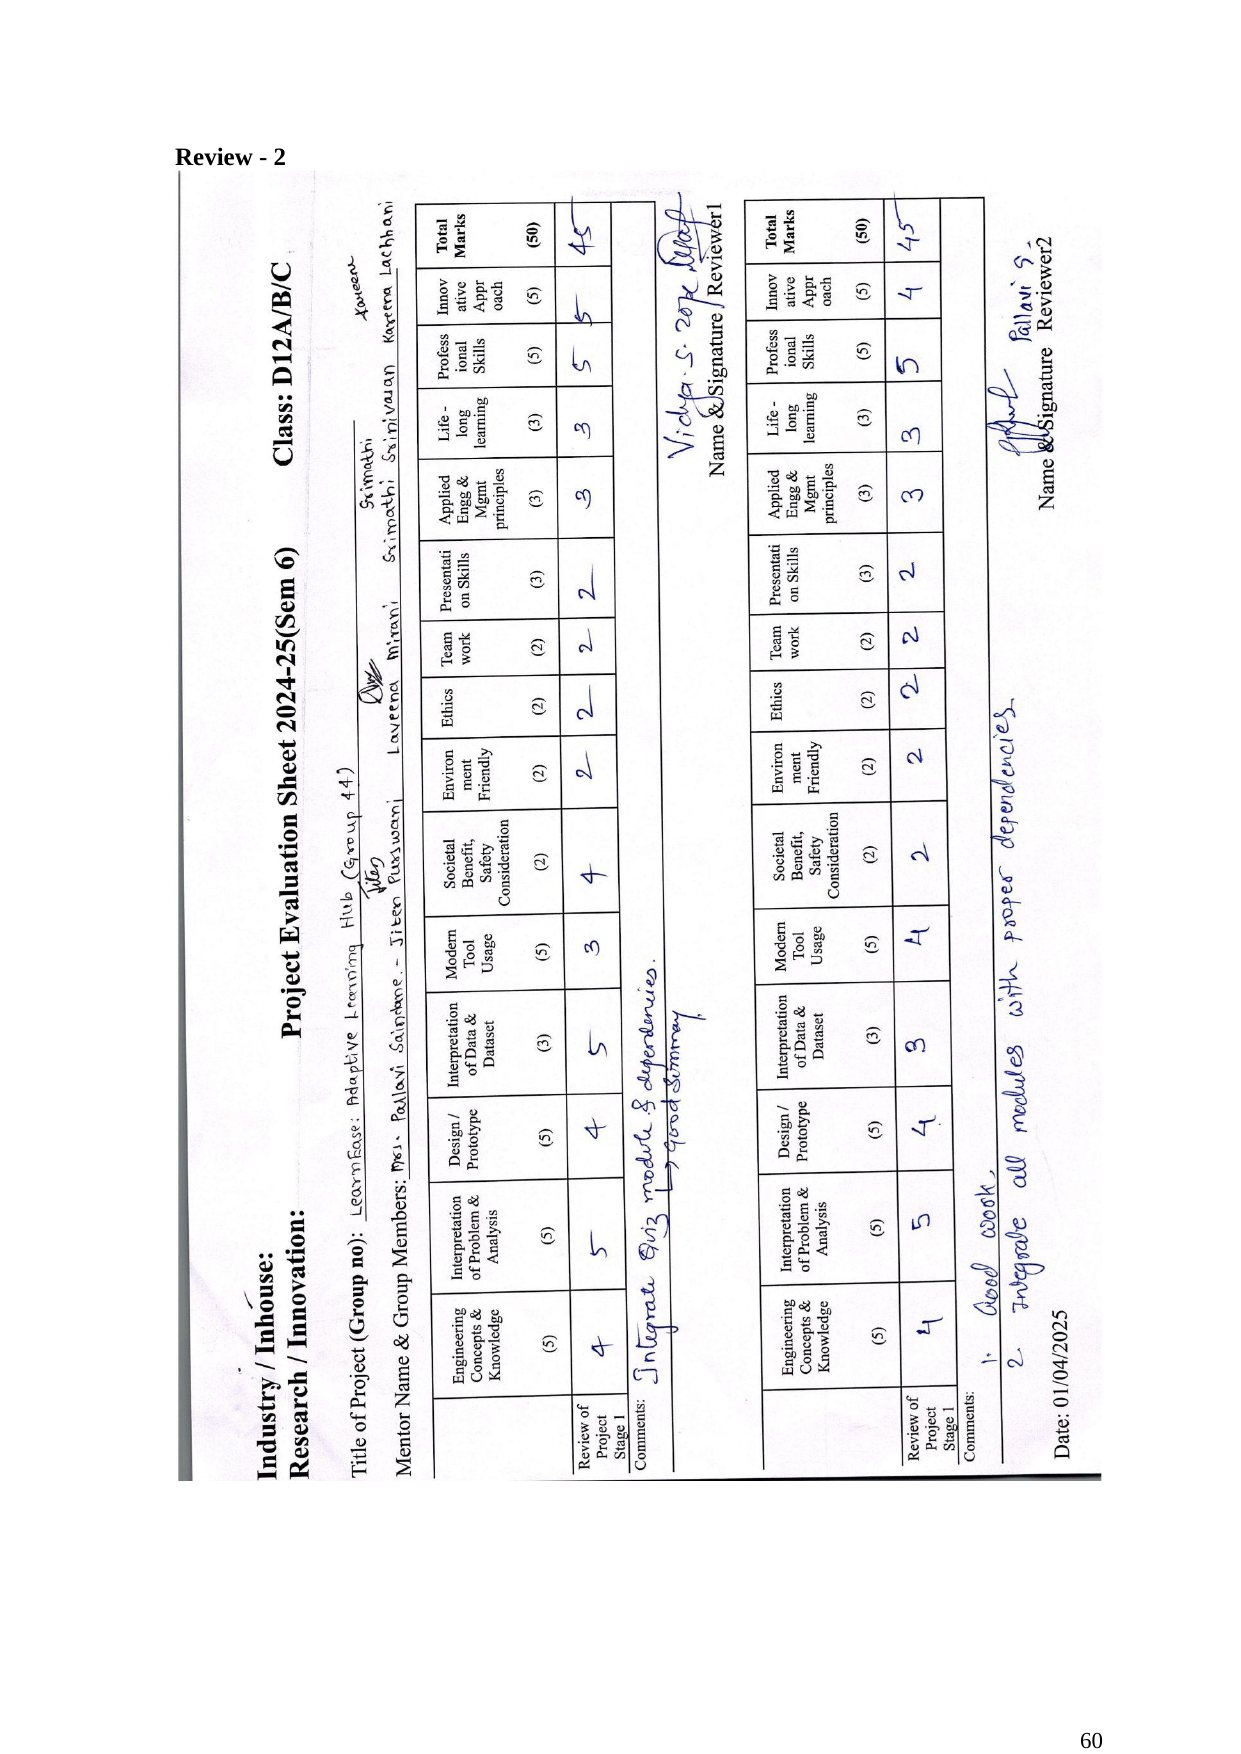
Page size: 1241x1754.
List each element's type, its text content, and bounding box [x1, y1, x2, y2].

picture [175, 170, 1103, 1481]
text Review - 2 [175, 142, 1103, 170]
